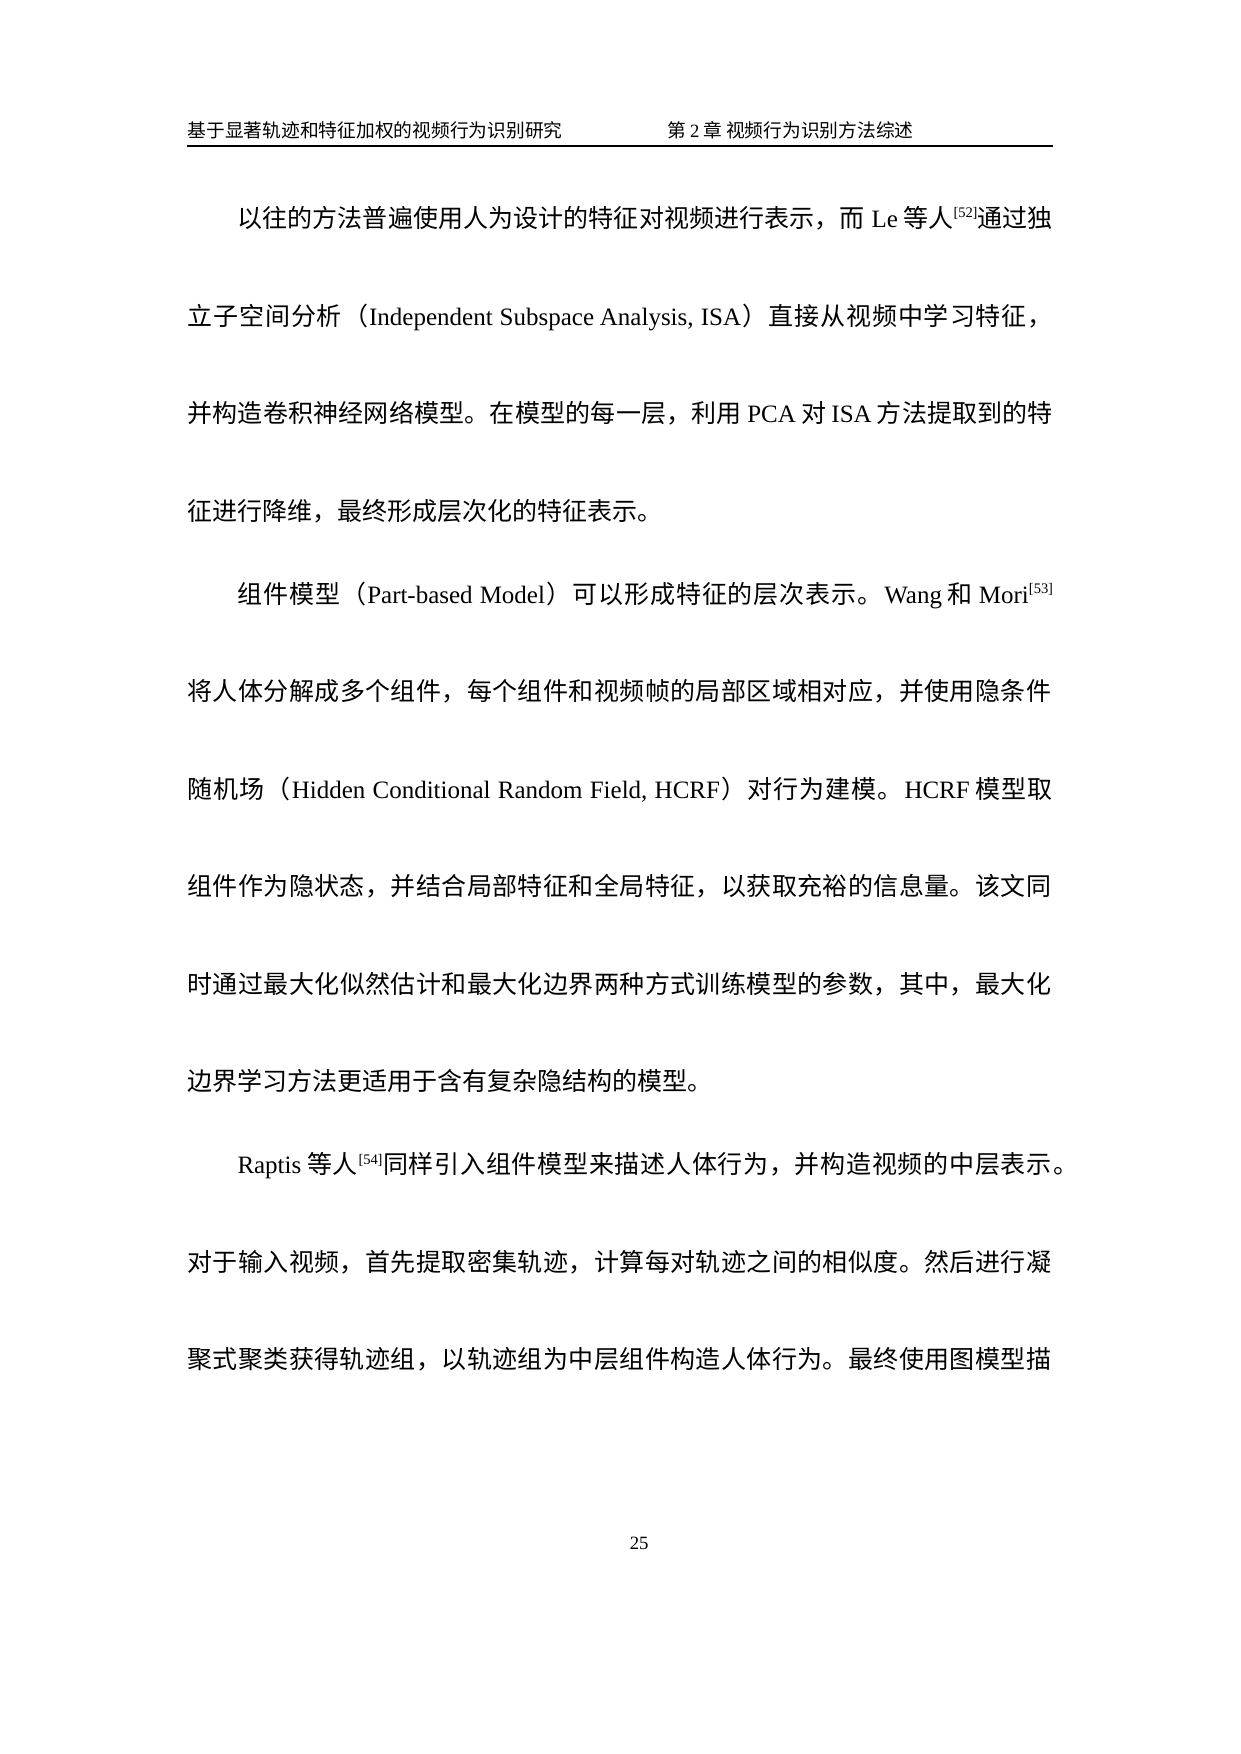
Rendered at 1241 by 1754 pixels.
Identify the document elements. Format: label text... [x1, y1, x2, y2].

text 以往的方法普遍使用人为设计的特征对视频进行表示，而Le等人[52]通过独立子空间分析（Independent Subspace Analysis, ISA）直接从视频中学习特征，并构造卷积神经网络模型。在模型的每一层，利用PCA对ISA方法提取到的特征进行降维，最终形成层次化的特征表示。 [187, 184, 1053, 542]
text 组件模型（Part-based Model）可以形成特征的层次表示。Wang和Mori[53]将人体分解成多个组件，每个组件和视频帧的局部区域相对应，并使用隐条件随机场（Hidden Conditional Random Field, HCRF）对行为建模。HCRF模型取组件作为隐状态，并结合局部特征和全局特征，以获取充裕的信息量。该文同时通过最大化似然估计和最大化边界两种方式训练模型的参数，其中，最大化边界学习方法更适用于含有复杂隐结构的模型。 [187, 560, 1053, 1112]
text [187, 1131, 1053, 1391]
